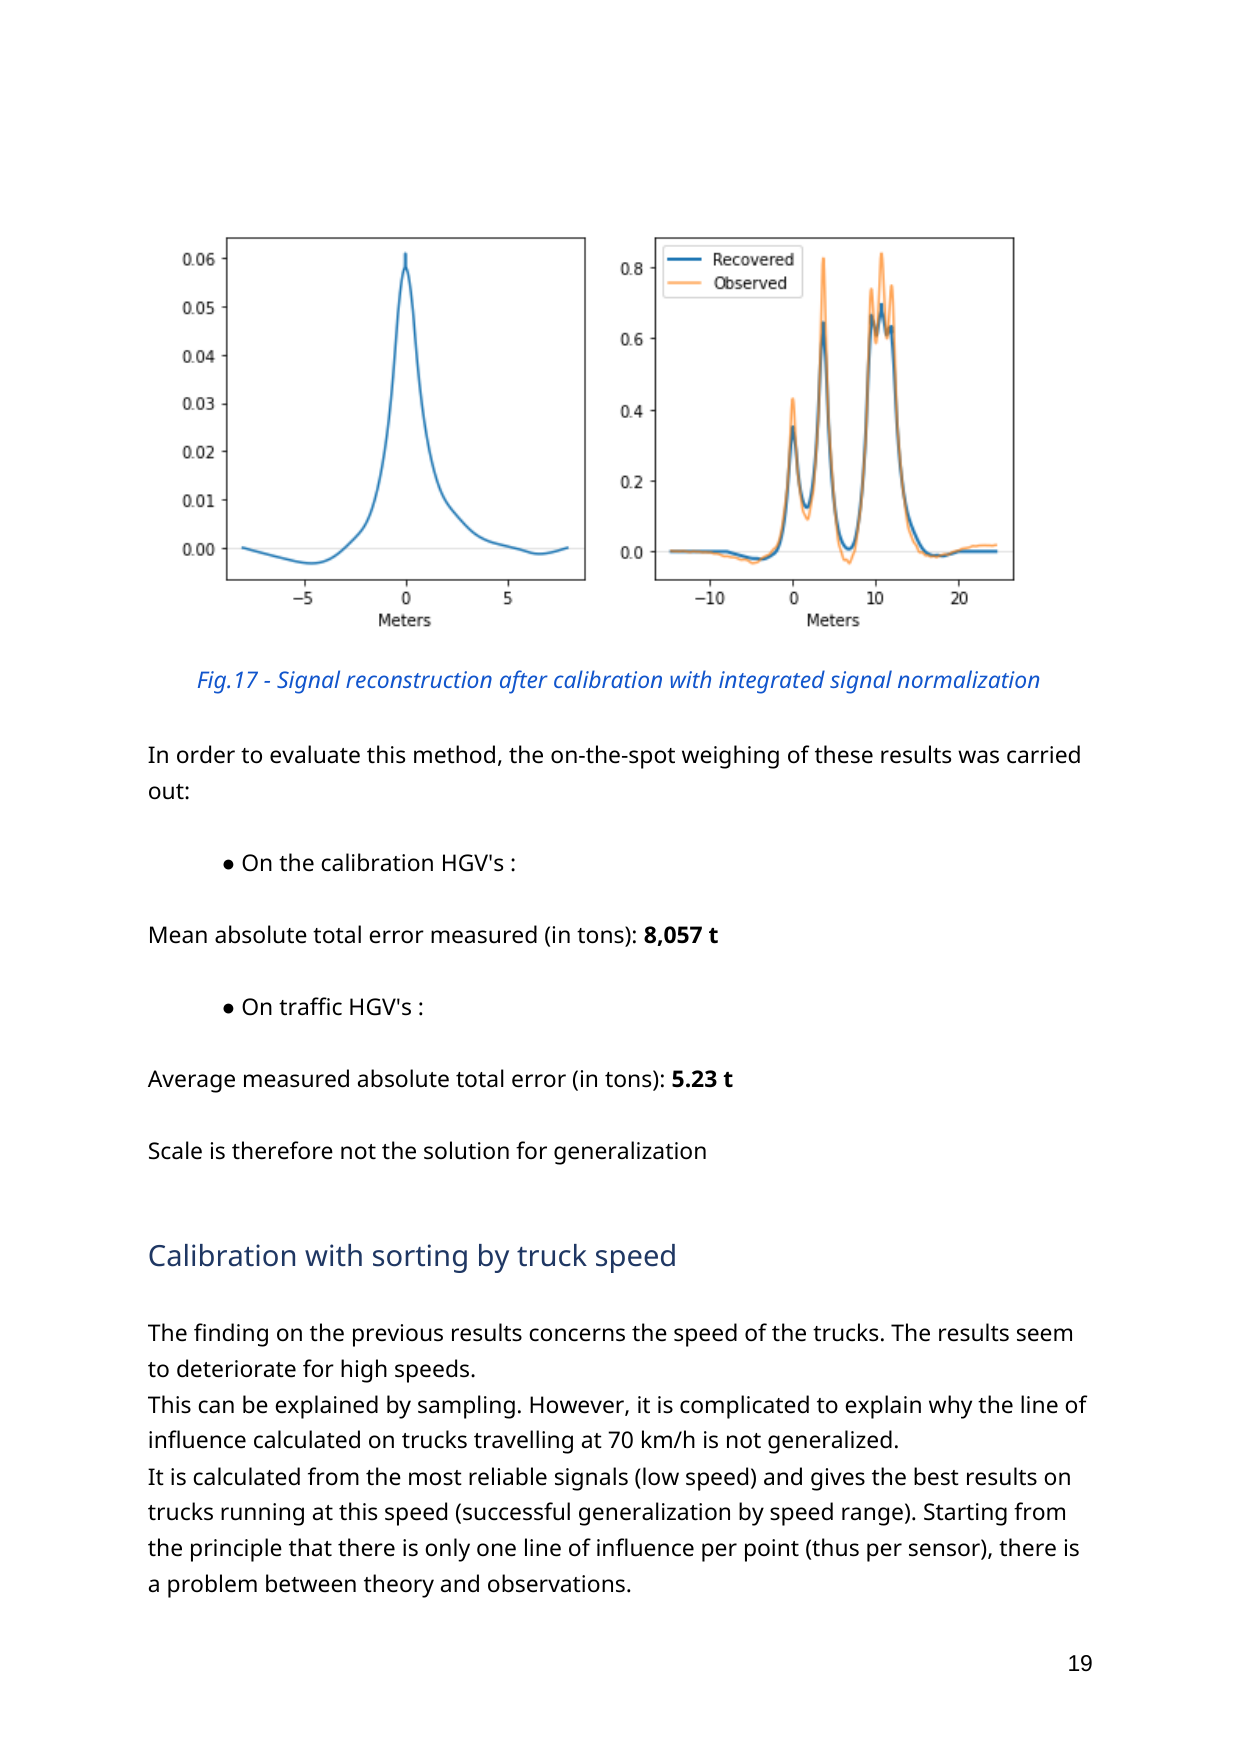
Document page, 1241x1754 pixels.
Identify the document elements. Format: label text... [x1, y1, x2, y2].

text Mean absolute total error measured (in tons): 8,057 t [148, 919, 1093, 950]
text The finding on the previous results concerns the speed of the trucks. The results seem to deteriorate for high speeds. [148, 1317, 1093, 1384]
text In order to evaluate this method, the on-the-spot weighing of these results was carried out: [148, 739, 1093, 806]
text This can be explained by sampling. However, it is complicated to explain why the line of influence calculated on trucks travelling at 70 km/h is not generalized. [148, 1388, 1093, 1456]
text ● On the calibration HGV's : [148, 847, 1093, 878]
picture [170, 226, 1071, 661]
subtitle Calibration with sorting by truck speed [148, 1235, 1093, 1275]
text Average measured absolute total error (in tons): 5.23 t [148, 1063, 1093, 1094]
text ● On traffic HGV's : [148, 991, 1093, 1022]
text Fig.17 - Signal reconstruction after calibration with integrated signal normalization [148, 664, 1093, 695]
text It is calculated from the most reliable signals (low speed) and gives the best results on trucks running at this speed (successful generalization by speed range). Starting from the principle that there is only one line of influence per point (thus per sensor), there is a problem between theory and observations. [148, 1460, 1093, 1599]
text Scale is therefore not the solution for generalization [148, 1134, 1093, 1166]
